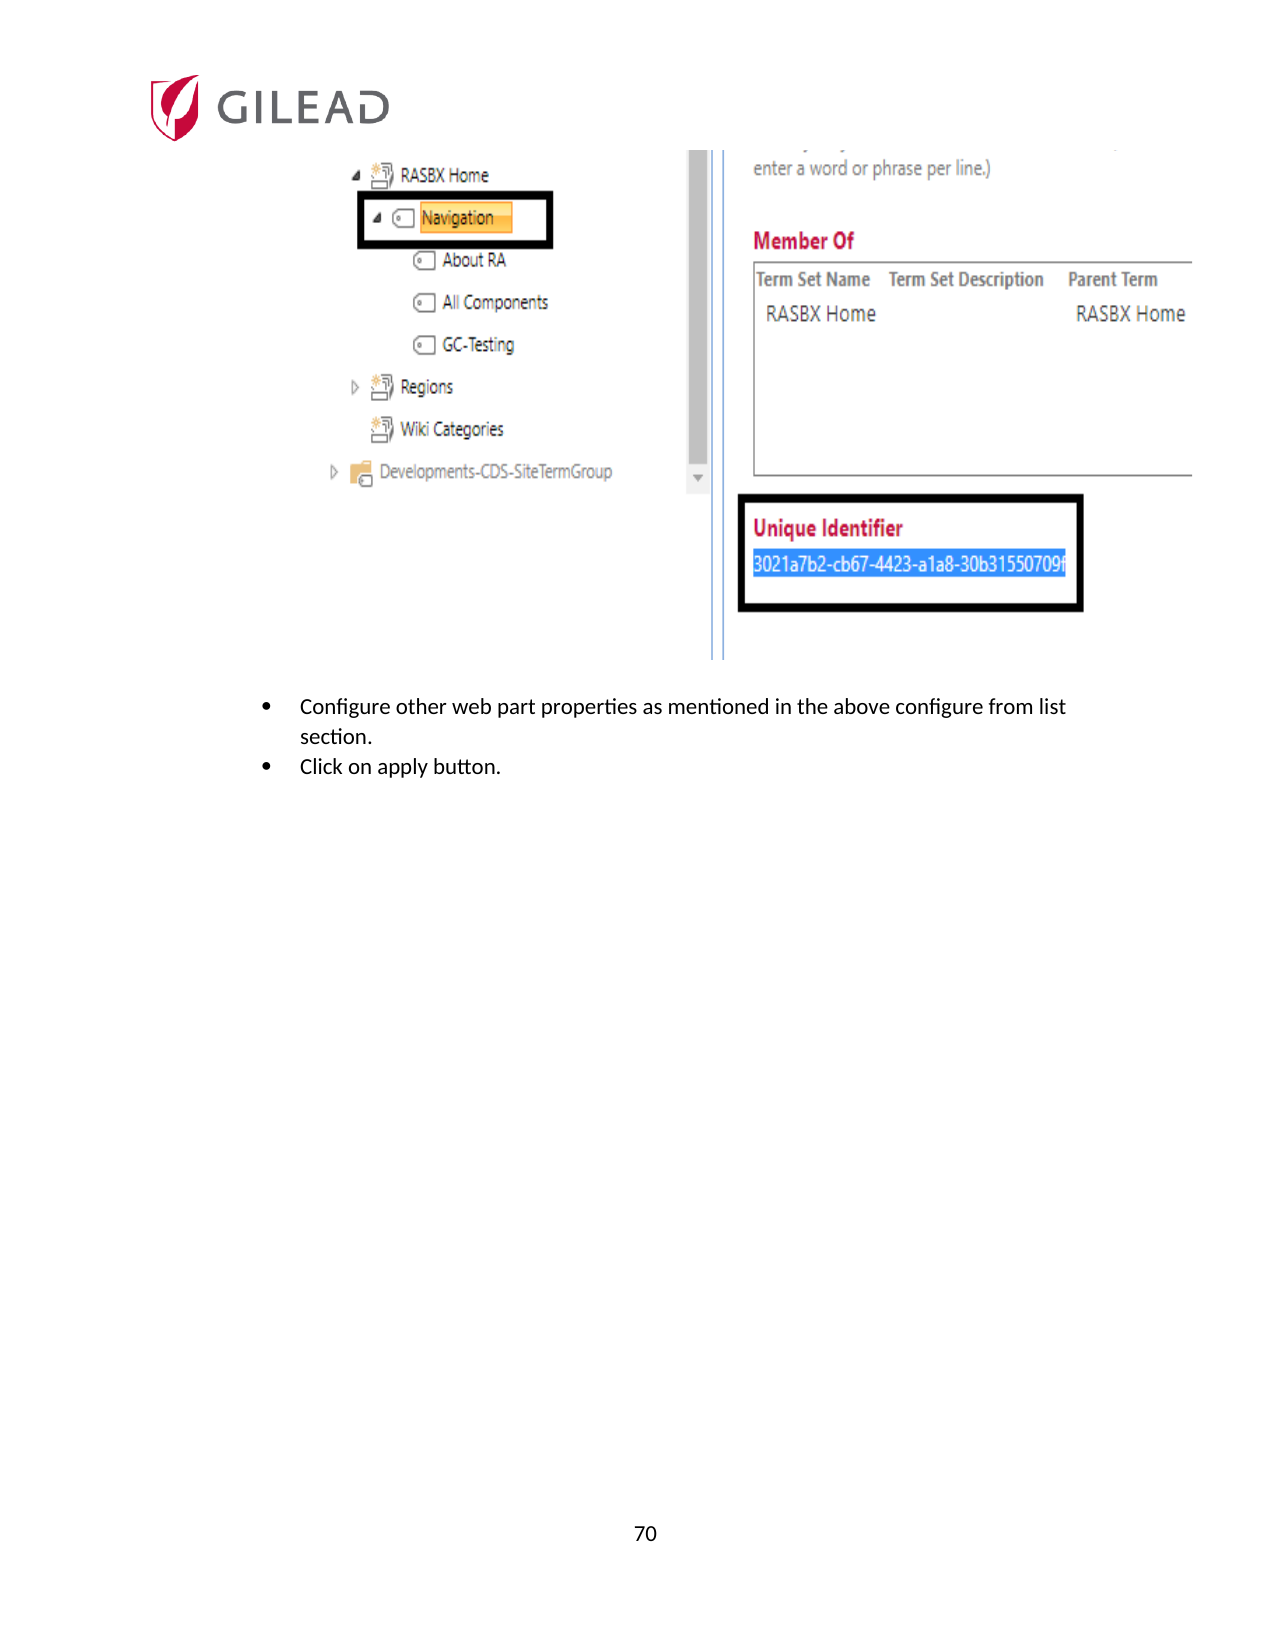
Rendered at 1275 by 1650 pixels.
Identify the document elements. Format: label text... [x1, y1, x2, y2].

picture [300, 150, 1193, 660]
list Click on apply button. [262, 752, 1125, 780]
picture [150, 75, 389, 142]
list Configure other web part properties as mentioned in the above configure from list section. [262, 692, 1125, 750]
